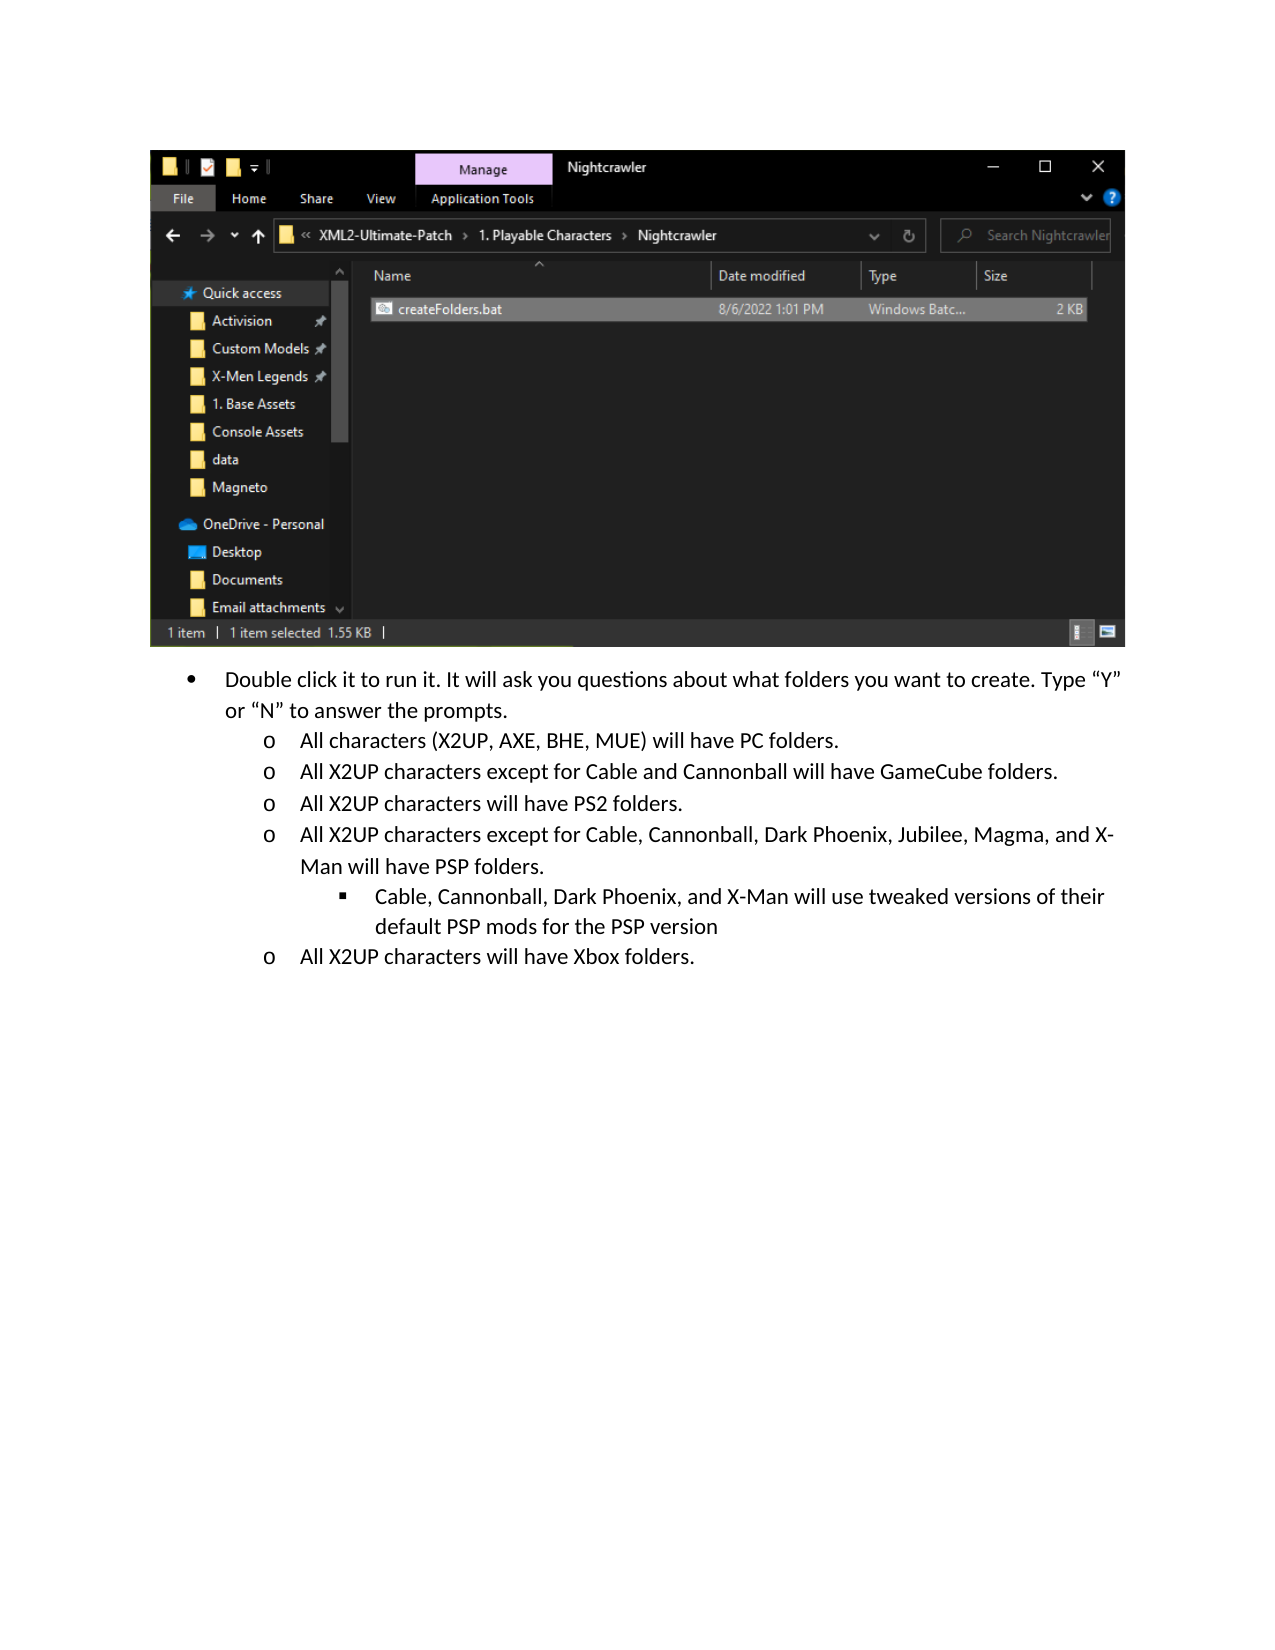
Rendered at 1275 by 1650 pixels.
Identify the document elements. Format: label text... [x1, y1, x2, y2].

list Double click it to run it. It will ask you questions about what folders you want to create. Type “Y” or “N” to answer the prompts. [187, 666, 1125, 724]
picture [150, 150, 1125, 647]
list All X2UP characters will have PS2 folders. [262, 789, 1125, 818]
list Cable, Cannonball, Dark Phoenix, and X-Man will use tweaked versions of their default PSP mods for the PSP version [337, 882, 1125, 940]
list All X2UP characters except for Cable and Cannonball will have GameCube folders. [262, 757, 1125, 787]
list All X2UP characters will have Xbox folders. [262, 942, 1125, 972]
list All characters (X2UP, AXE, BHE, MUE) will have PC folders. [262, 726, 1125, 755]
list All X2UP characters except for Cable, Cannonball, Dark Phoenix, Jubilee, Magma, and X-Man will have PSP folders. [262, 820, 1125, 880]
